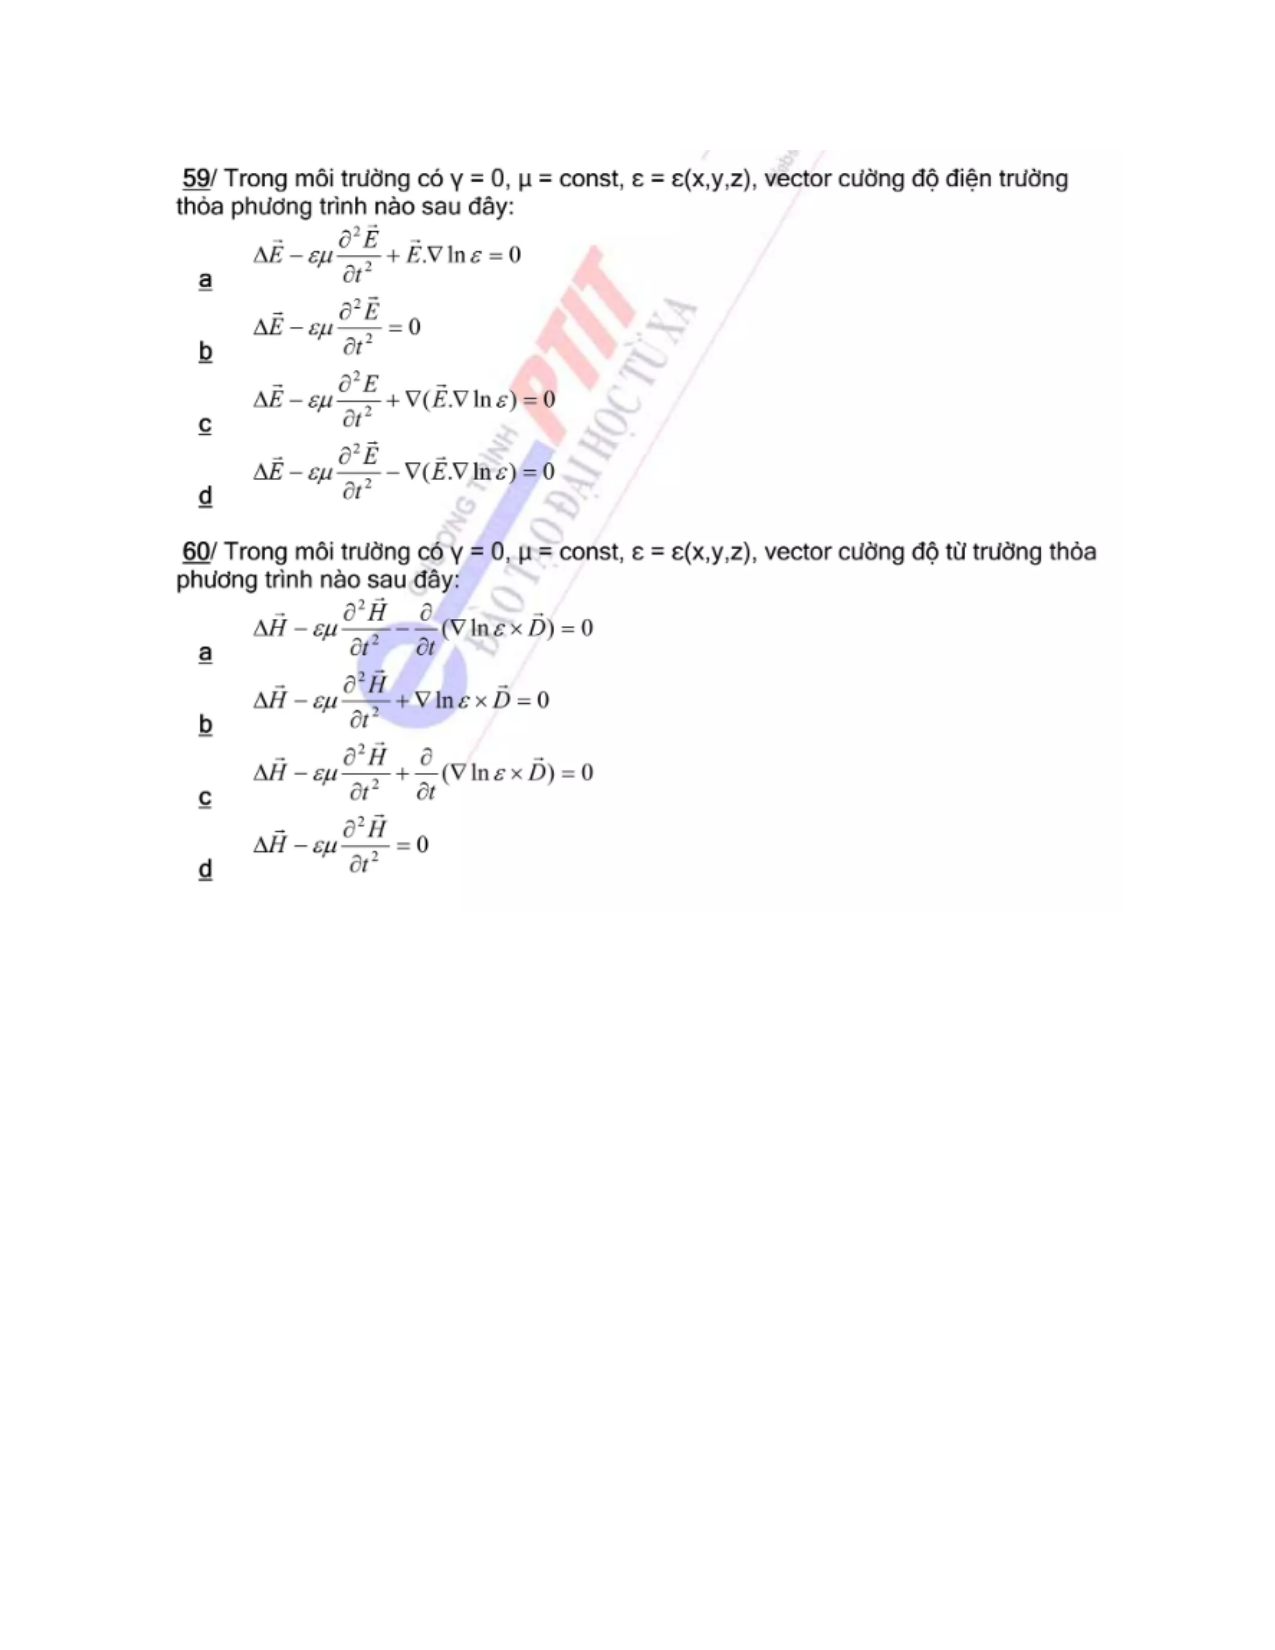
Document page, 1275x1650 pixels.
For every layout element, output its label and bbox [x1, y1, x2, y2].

picture [150, 150, 1125, 913]
